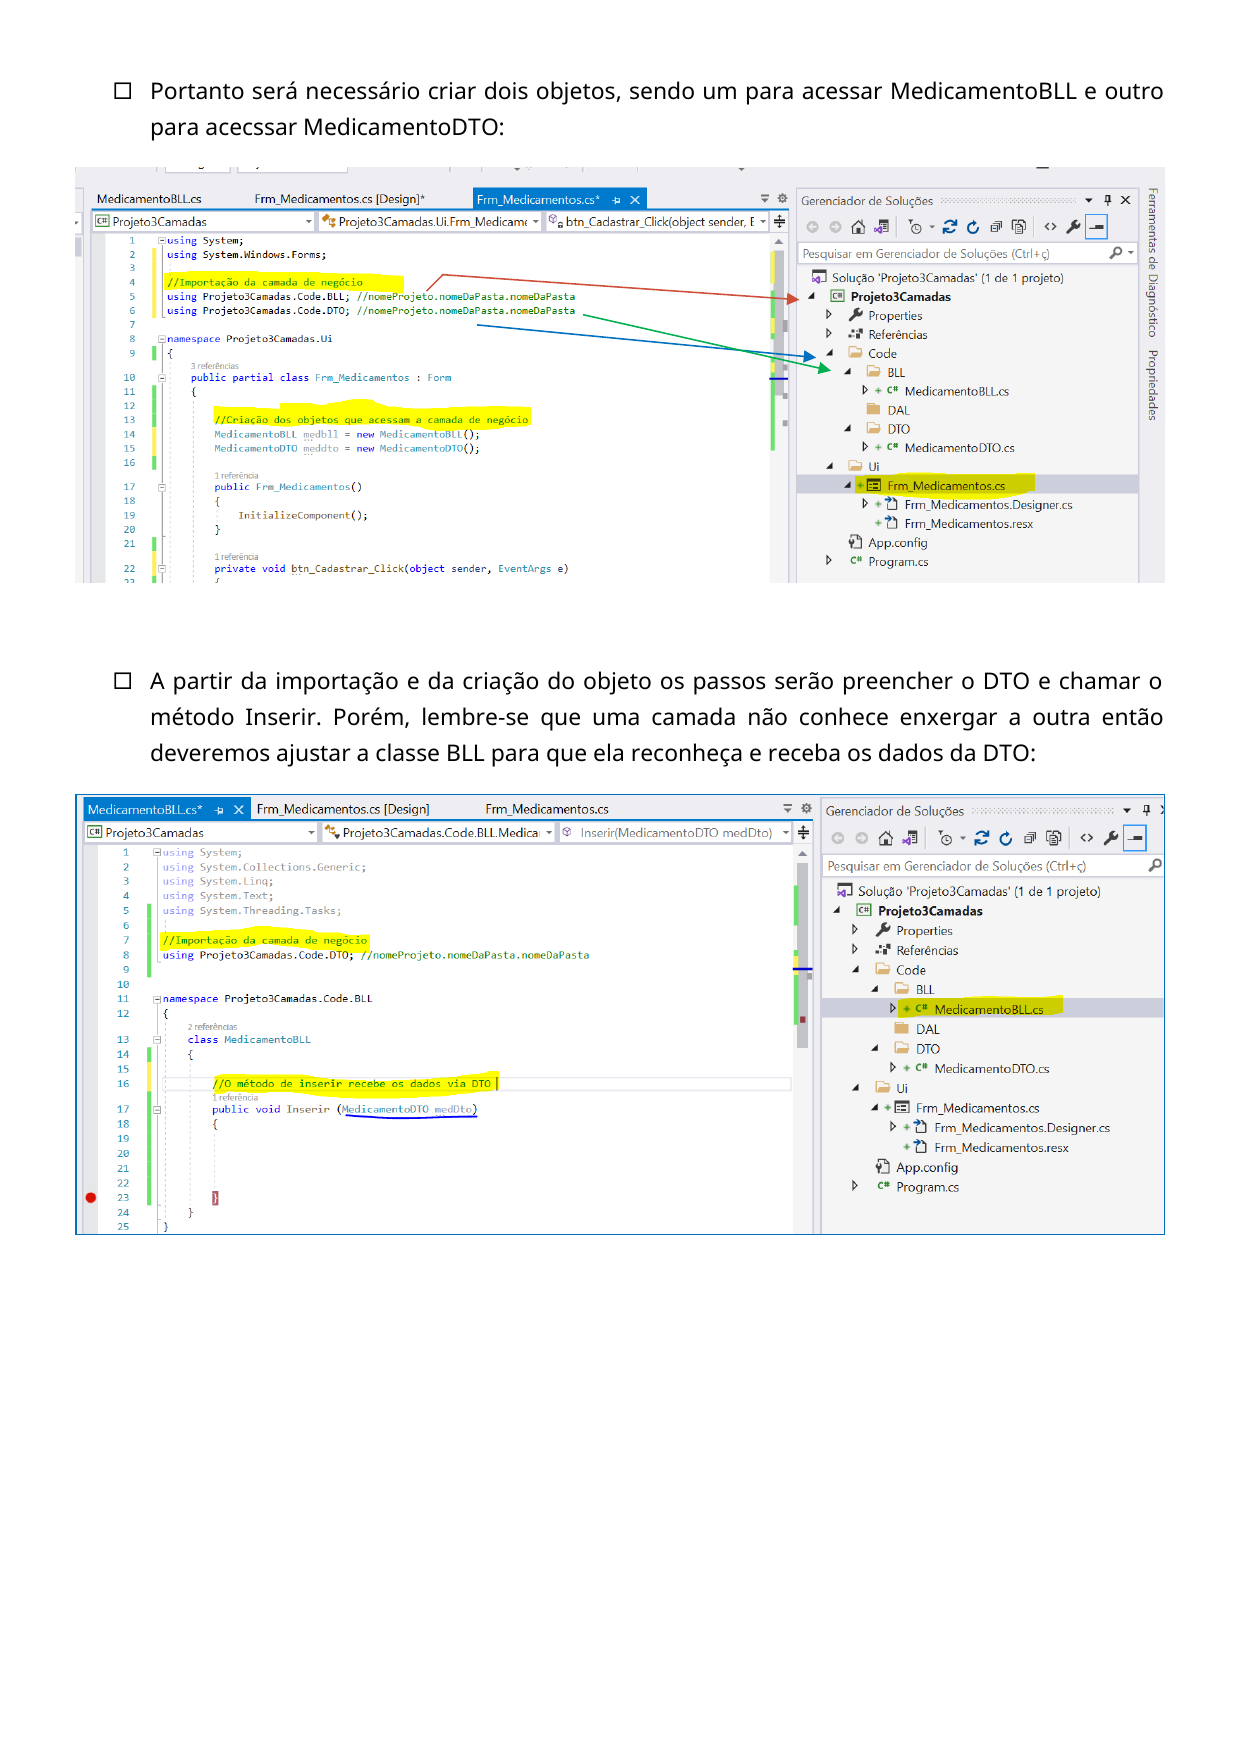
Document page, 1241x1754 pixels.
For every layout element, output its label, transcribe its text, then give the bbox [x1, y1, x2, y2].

list Portanto será necessário criar dois objetos, sendo um para acessar MedicamentoBLL e outro para acecssar MedicamentoDTO: [112, 75, 1165, 142]
picture [77, 795, 1164, 1234]
list A partir da importação e da criação do objeto os passos serão preencher o DTO e chamar o método Inserir. Porém, lembre-se que uma camada não conhece enxergar a outra então deveremos ajustar a classe BLL para que ela reconheça e receba os dados da DTO: [112, 665, 1165, 768]
picture [75, 167, 1166, 583]
